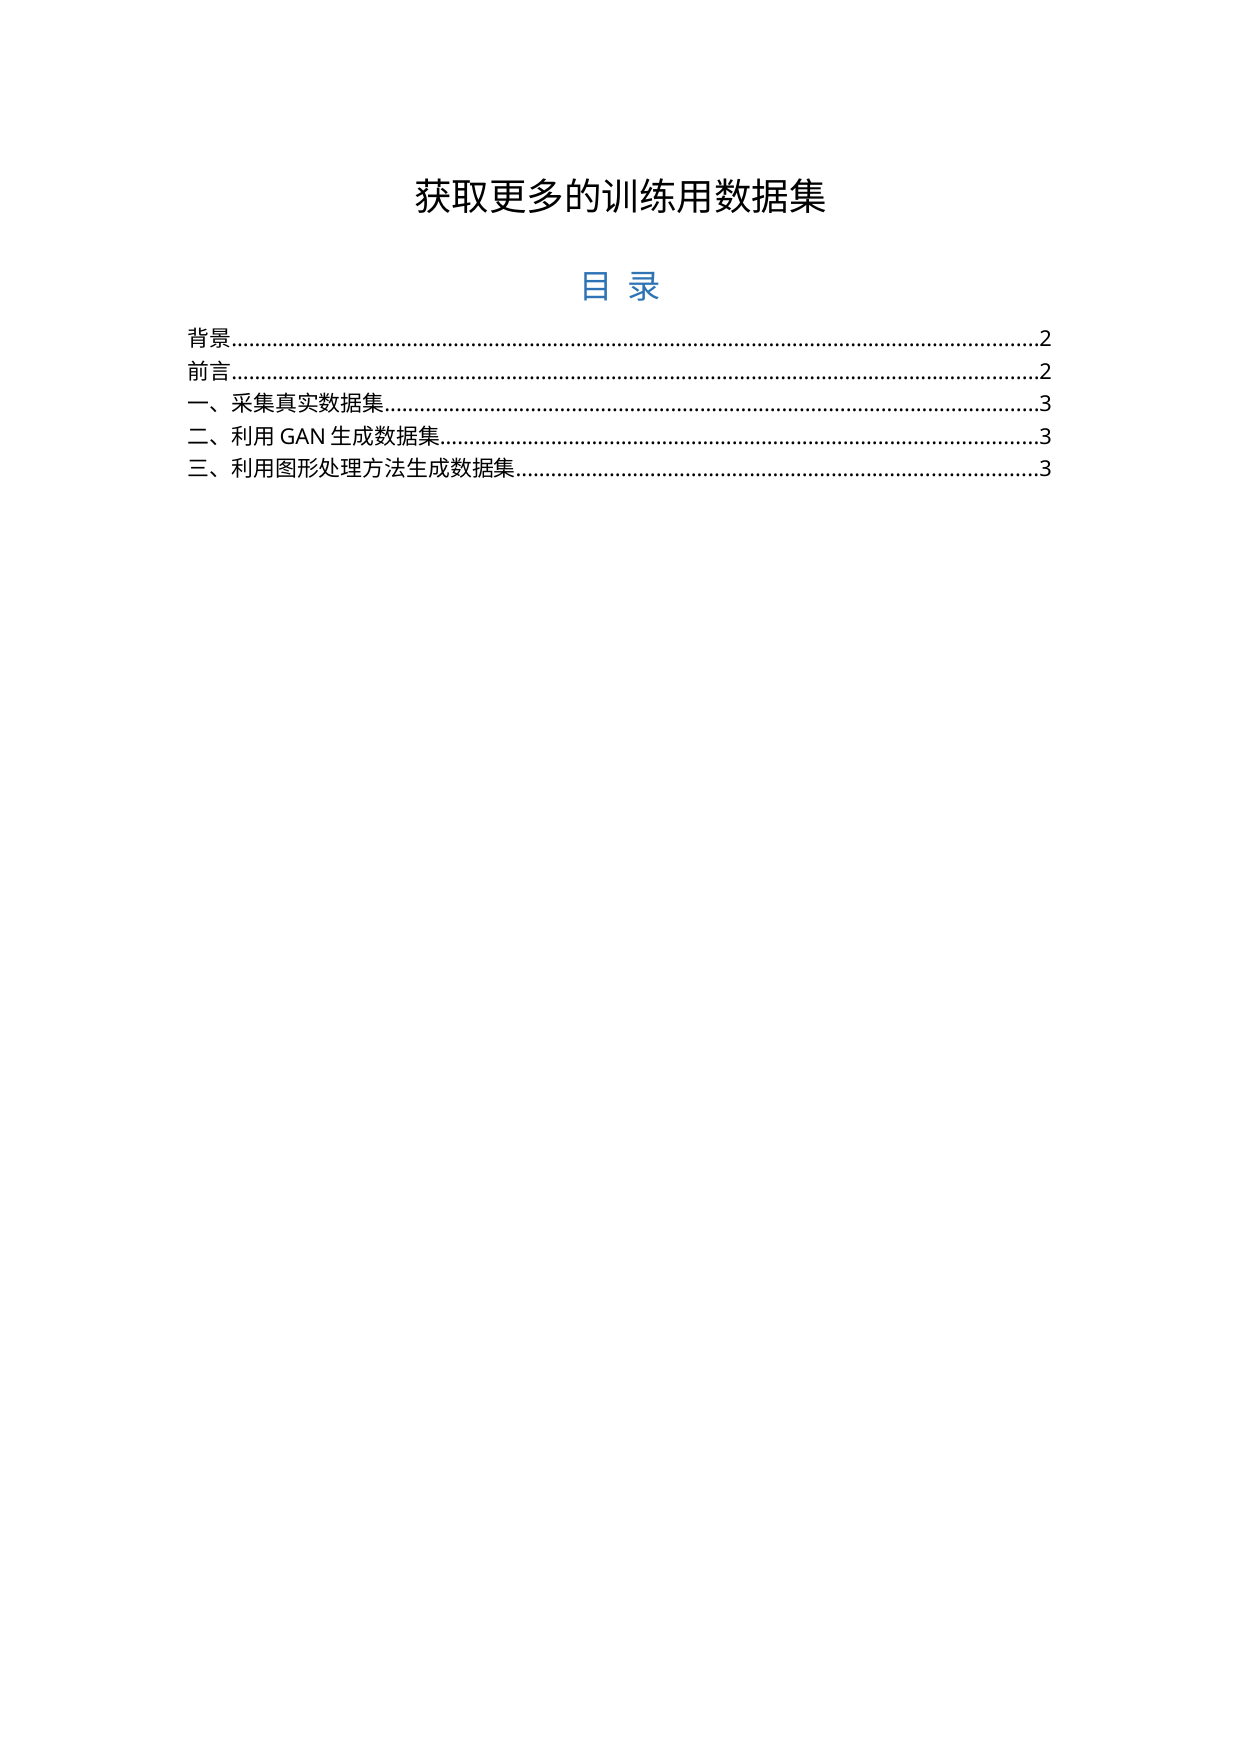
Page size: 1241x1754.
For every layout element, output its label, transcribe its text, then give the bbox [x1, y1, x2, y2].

text 获取更多的训练用数据集 [187, 162, 1053, 227]
